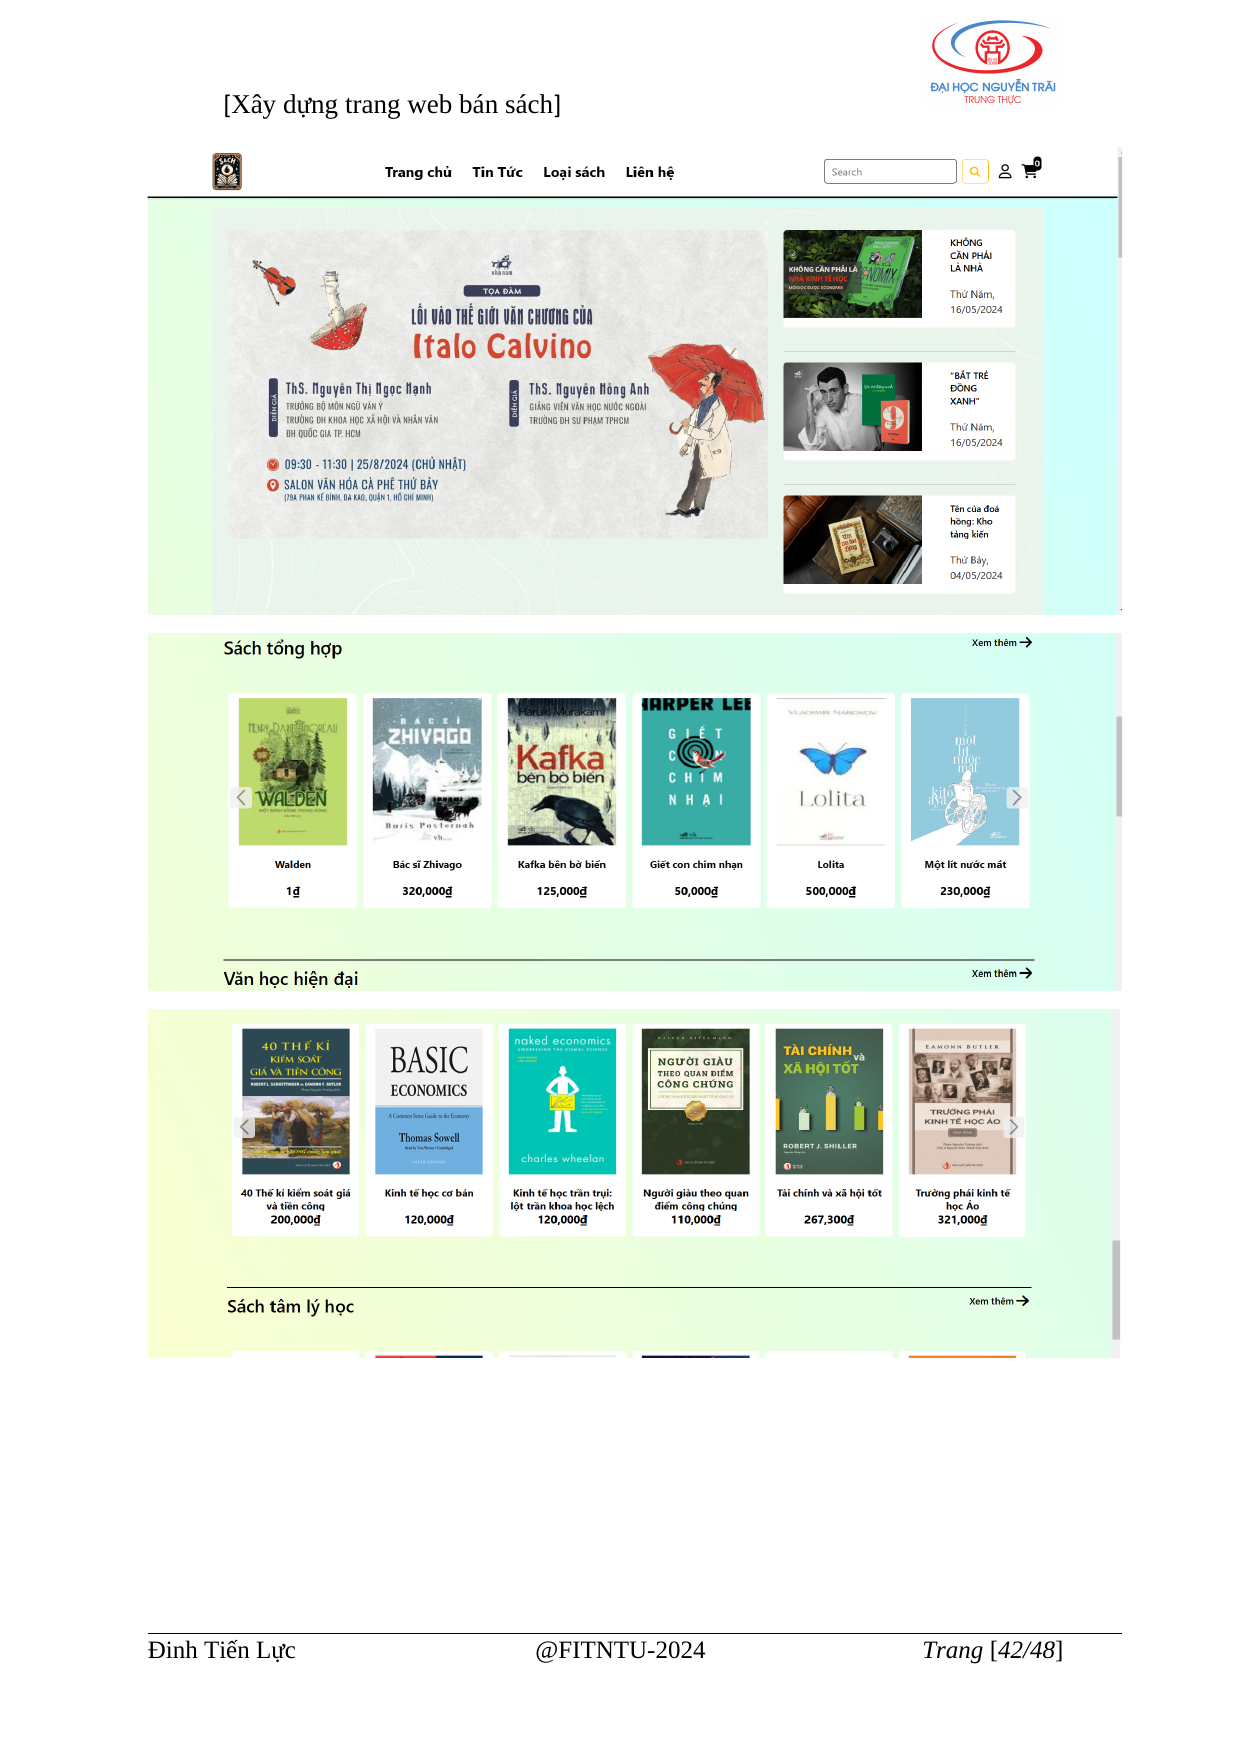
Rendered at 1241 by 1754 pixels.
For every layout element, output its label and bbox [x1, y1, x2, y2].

picture [147, 147, 1123, 615]
picture [147, 1009, 1121, 1358]
picture [923, 15, 1062, 108]
picture [147, 633, 1123, 991]
